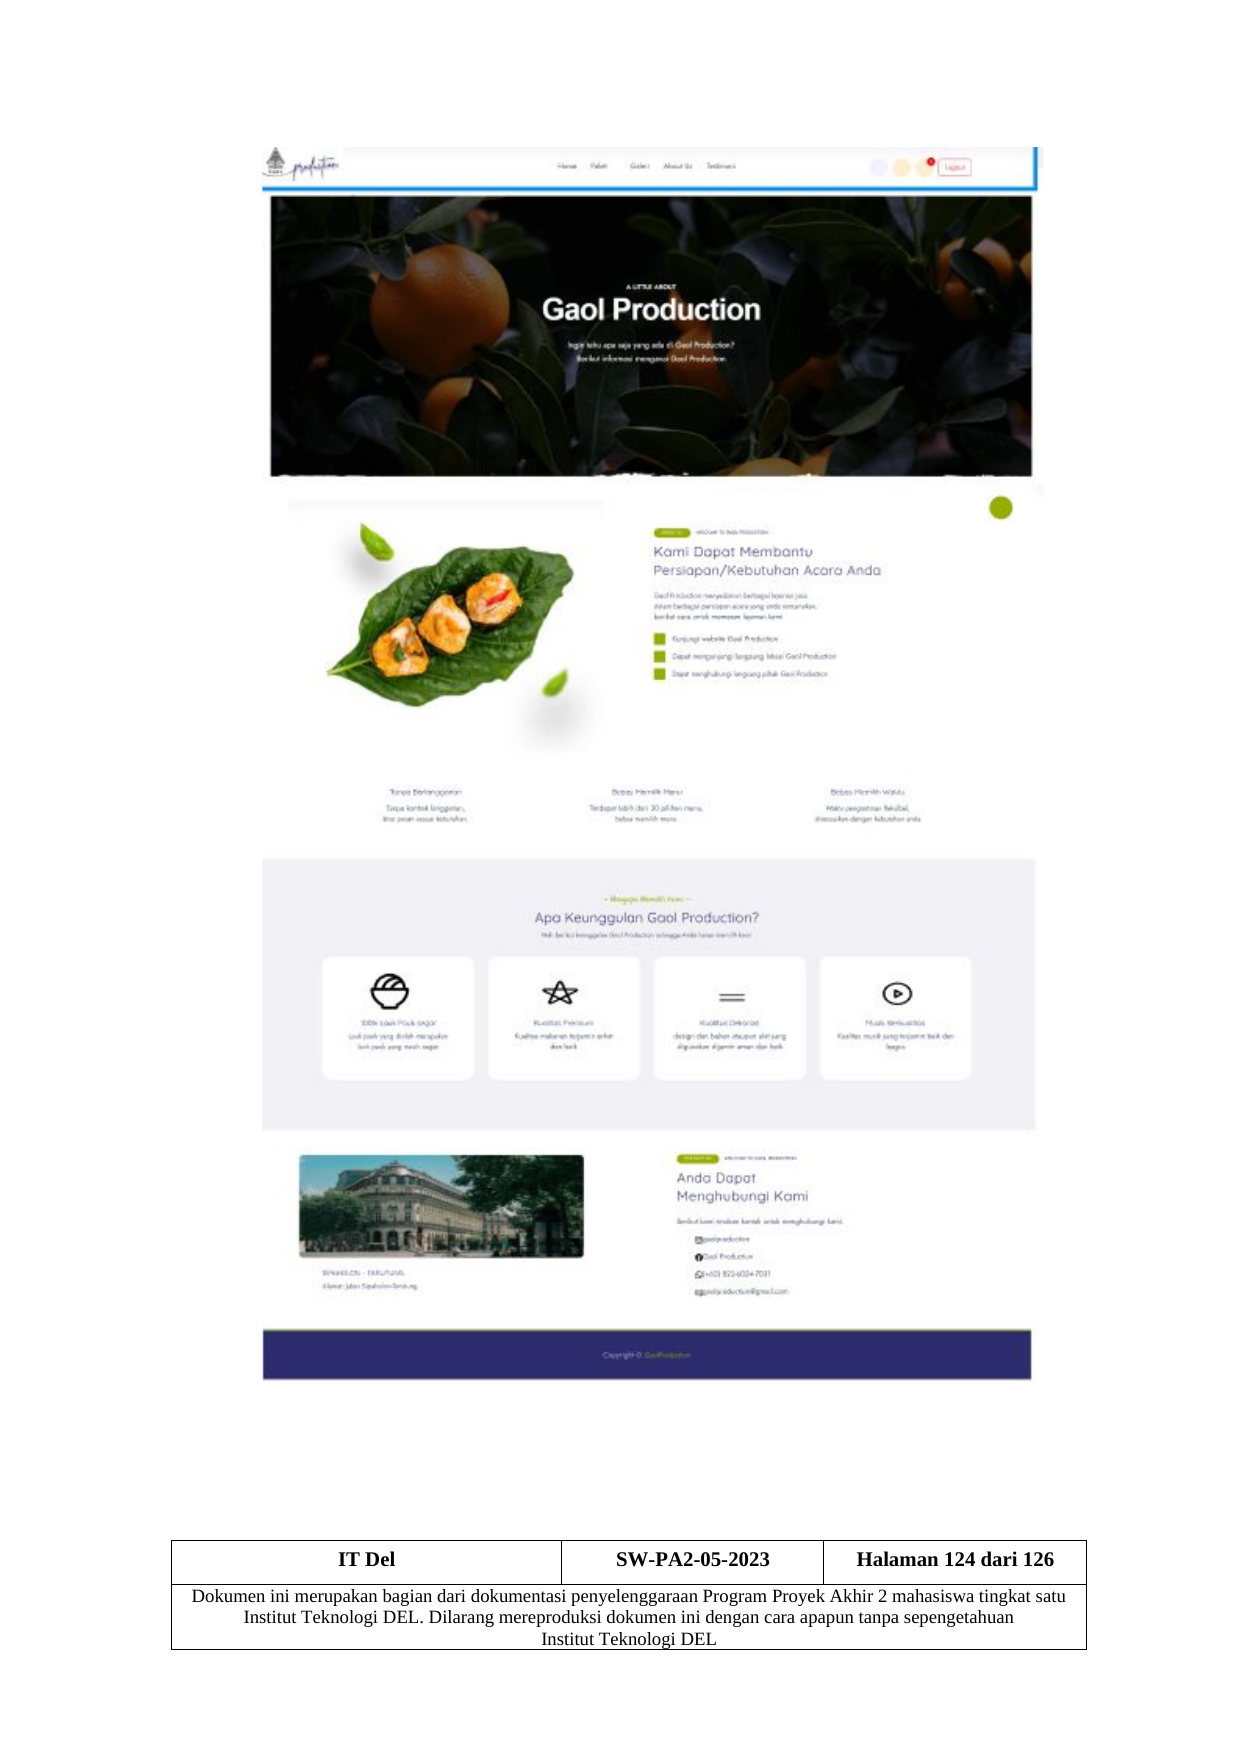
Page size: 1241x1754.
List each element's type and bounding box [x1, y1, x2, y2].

picture [262, 147, 1044, 1382]
